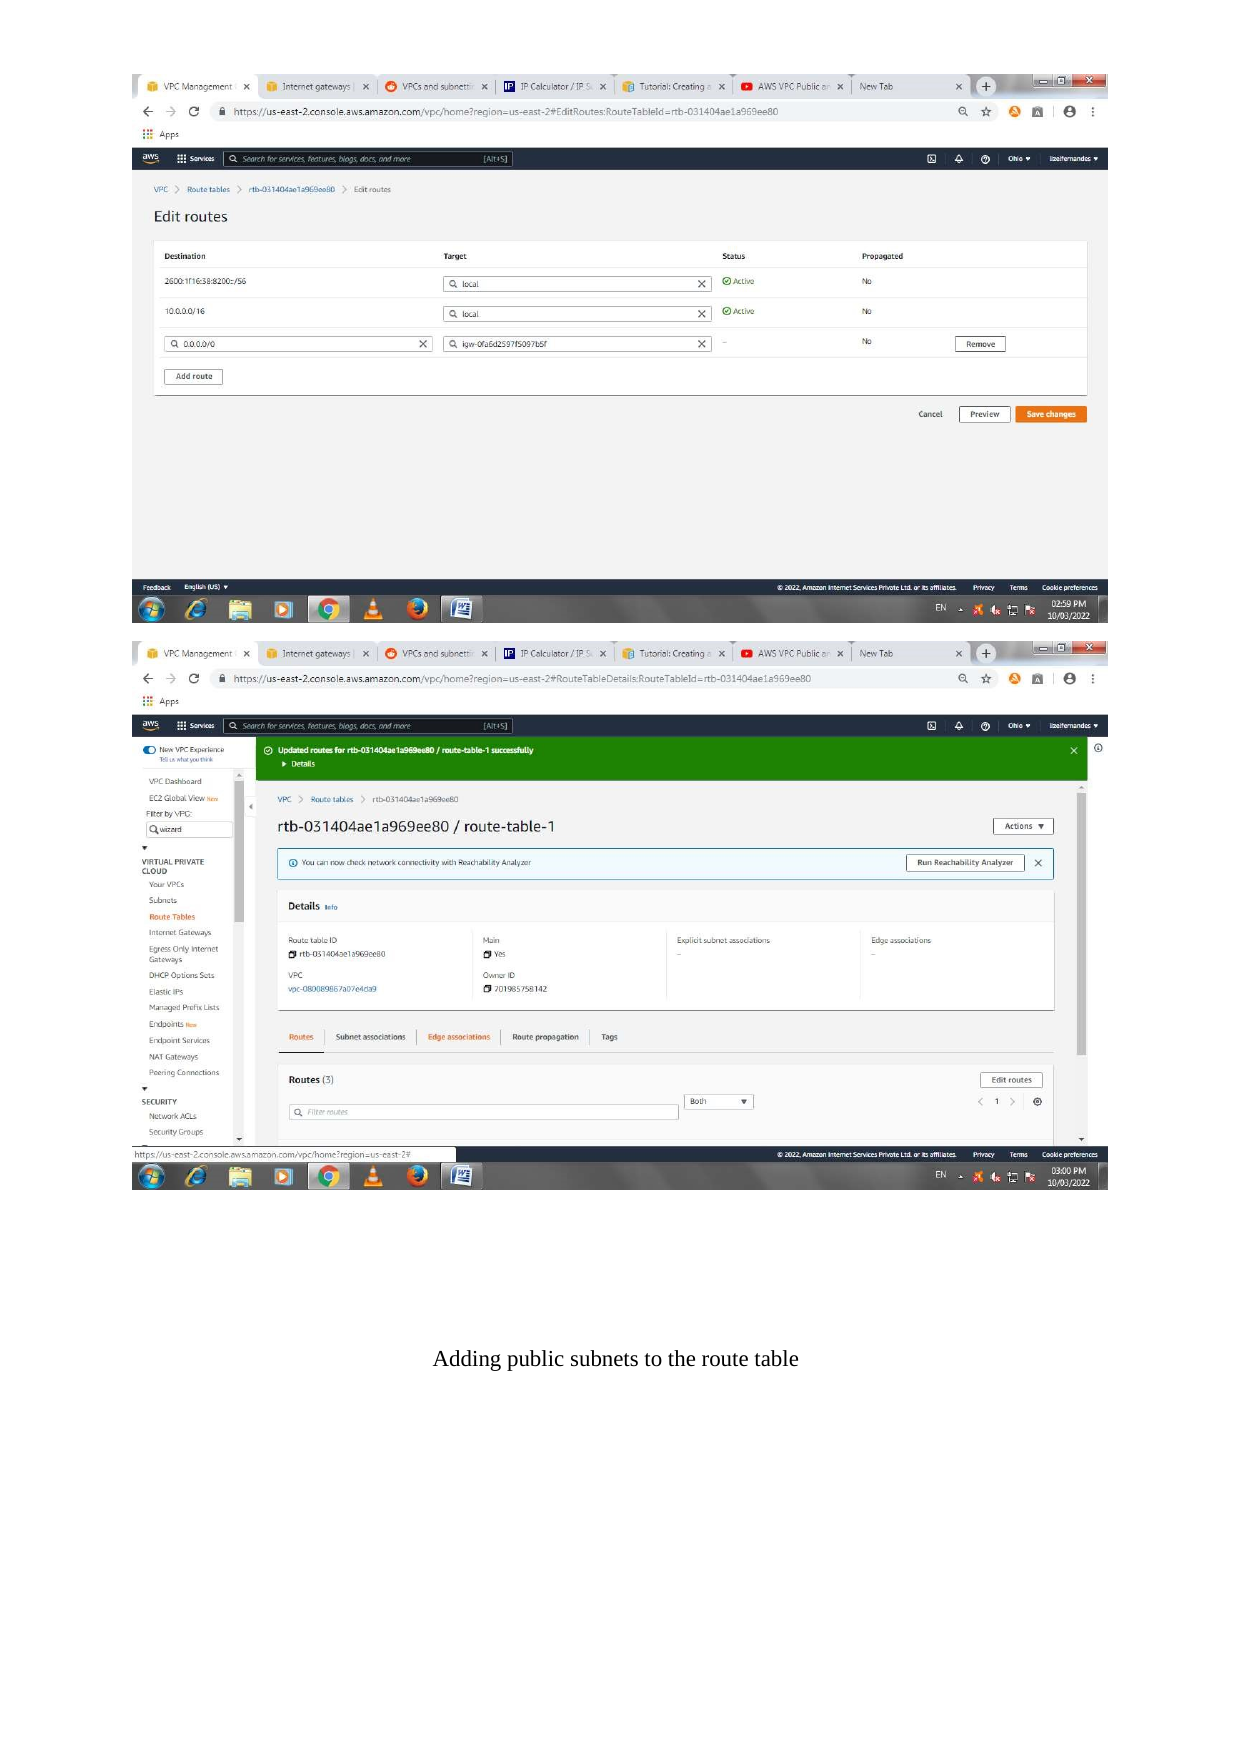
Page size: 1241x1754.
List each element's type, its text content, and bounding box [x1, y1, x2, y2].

text Adding public subnets to the route table [432, 1345, 1171, 1371]
picture [132, 74, 1108, 623]
picture [132, 641, 1108, 1190]
